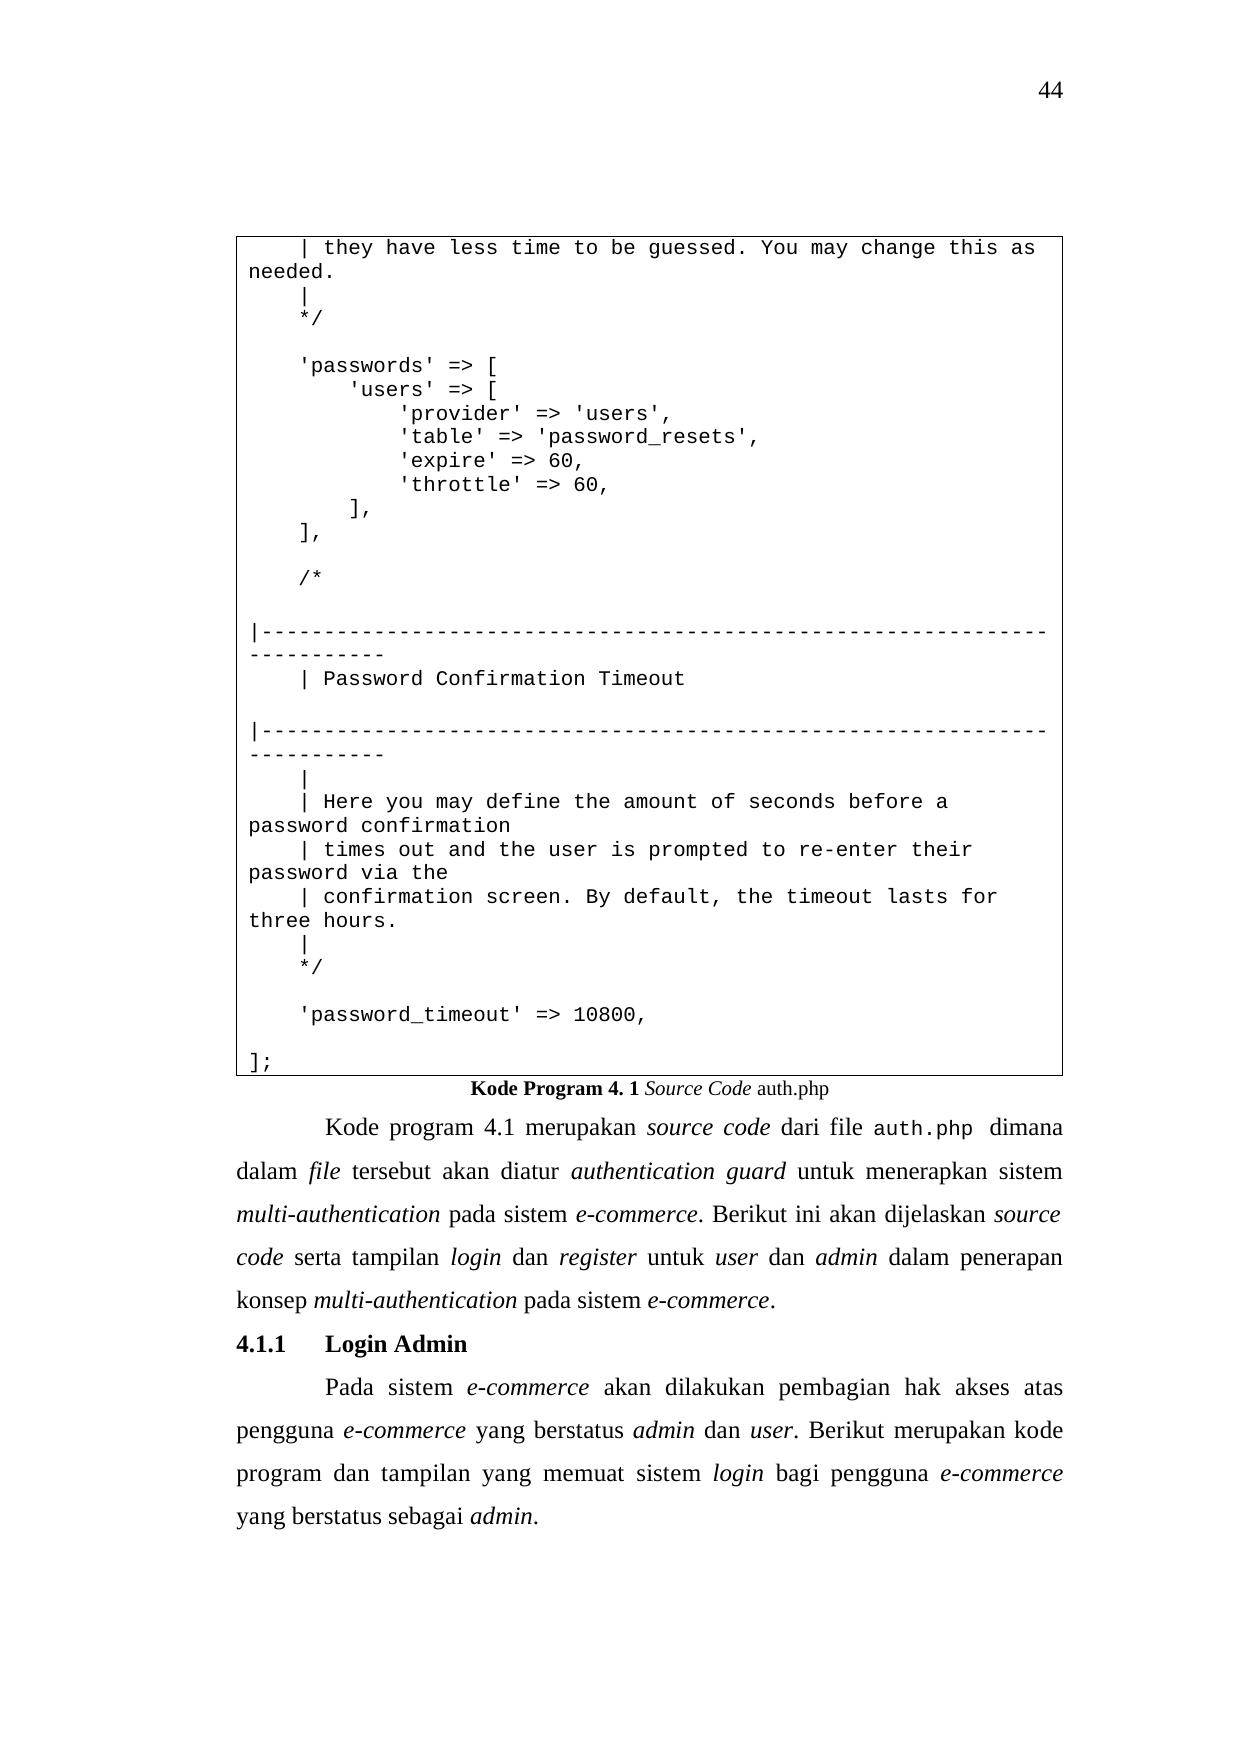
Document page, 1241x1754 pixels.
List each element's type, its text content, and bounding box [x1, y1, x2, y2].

text Pada sistem e-commerce akan dilakukan pembagian hak akses atas pengguna e-commerce yang berstatus admin dan user. Berikut merupakan kode program dan tampilan yang memuat sistem login bagi pengguna e-commerce yang berstatus sebagai admin. [236, 1372, 1063, 1530]
text Kode program 4.1 merupakan source code dari file auth.php dimana dalam file tersebut akan diatur authentication guard untuk menerapkan sistem multi-authentication pada sistem e-commerce. Berikut ini akan dijelaskan source code serta tampilan login dan register untuk user dan admin dalam penerapan konsep multi-authentication pada sistem e-commerce. [236, 1112, 1063, 1314]
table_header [237, 237, 1062, 1075]
subtitle 4.1.1 Login Admin [236, 1329, 1063, 1357]
text Kode Program 4. 1 Source Code auth.php [236, 1076, 1063, 1100]
